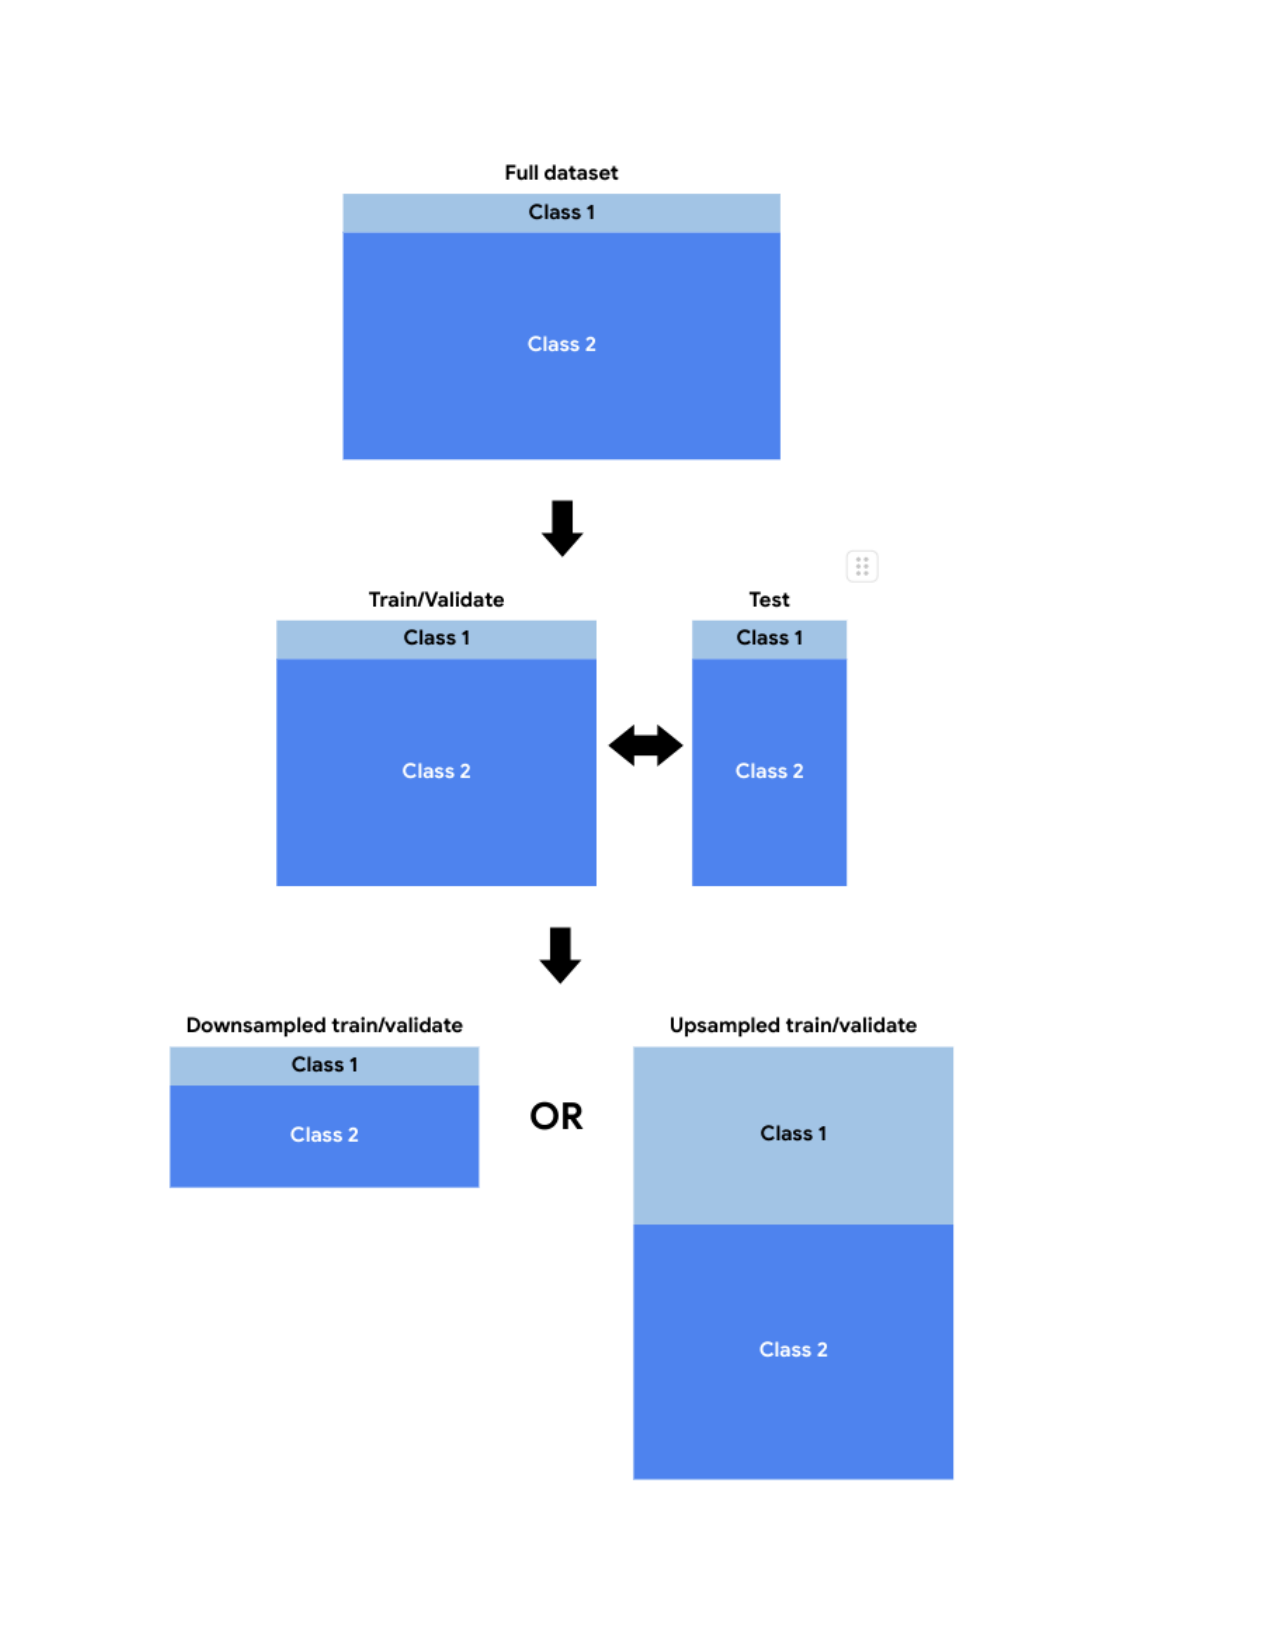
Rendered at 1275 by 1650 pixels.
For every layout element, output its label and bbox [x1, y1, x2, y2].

picture [150, 150, 976, 1500]
